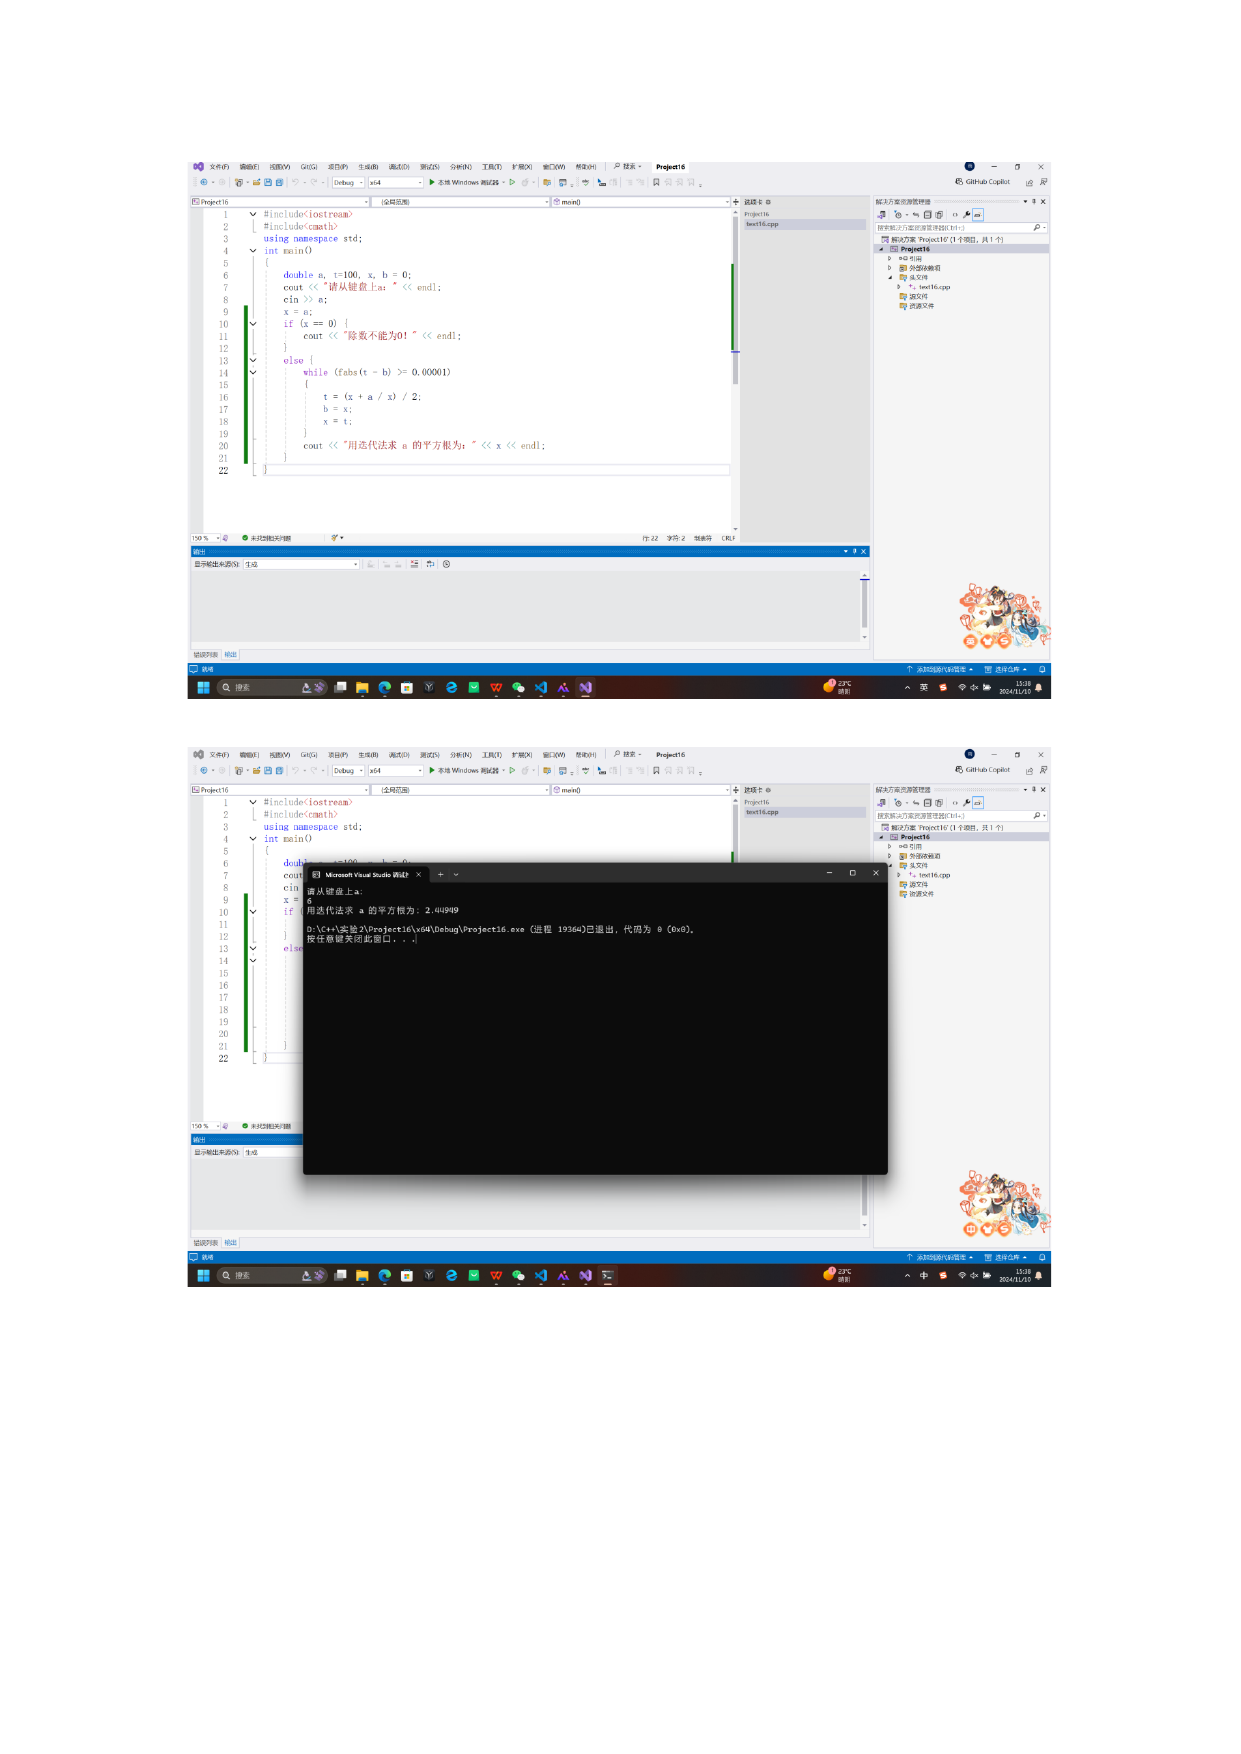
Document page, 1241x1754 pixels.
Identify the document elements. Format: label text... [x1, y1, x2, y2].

picture [187, 747, 1052, 1287]
picture [187, 162, 1052, 699]
